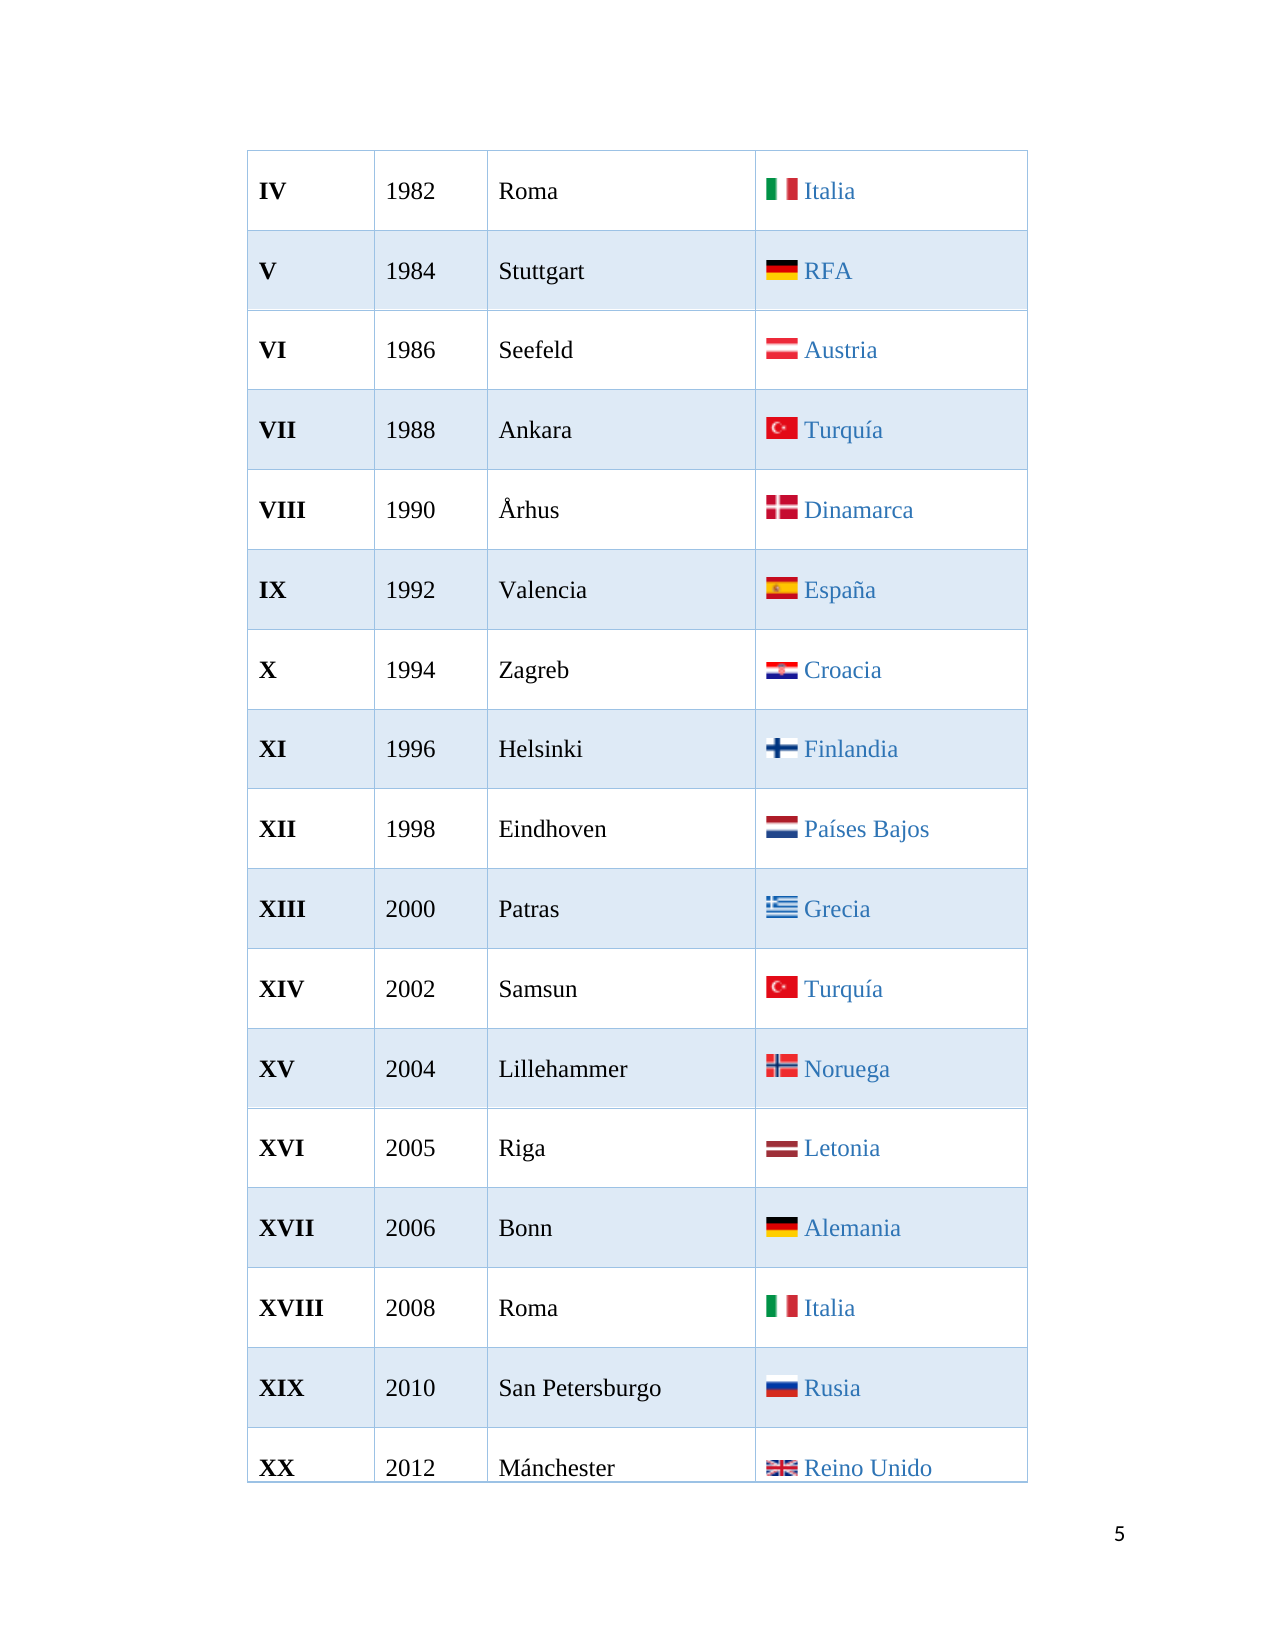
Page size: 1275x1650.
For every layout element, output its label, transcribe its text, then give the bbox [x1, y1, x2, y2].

table_cell 2008 [375, 1268, 487, 1347]
table_cell Austria [756, 311, 1027, 389]
table_cell Patras [488, 869, 755, 948]
table_cell 2010 [375, 1348, 487, 1427]
table_cell XVIII [248, 1268, 374, 1347]
table_cell Croacia [756, 630, 1027, 708]
picture [766, 976, 798, 998]
picture [766, 662, 798, 679]
table_cell Lillehammer [488, 1029, 755, 1107]
table_cell Mánchester [488, 1428, 755, 1481]
picture [766, 896, 798, 918]
picture [766, 738, 798, 758]
table_cell Letonia [756, 1109, 1027, 1187]
table_cell XIV [248, 949, 374, 1028]
table_cell Países Bajos [756, 789, 1027, 868]
picture [766, 1054, 798, 1077]
table_cell Helsinki [488, 710, 755, 788]
table_cell Stuttgart [488, 231, 755, 309]
table_cell 2000 [375, 869, 487, 948]
table_cell Rusia [756, 1348, 1027, 1427]
picture [766, 1141, 798, 1157]
table_cell X [248, 630, 374, 708]
picture [766, 1375, 798, 1397]
table_cell 2004 [375, 1029, 487, 1107]
table_cell 1982 [375, 151, 487, 230]
picture [766, 816, 798, 838]
picture [766, 577, 798, 599]
table_cell 1994 [375, 630, 487, 708]
picture [766, 260, 798, 280]
table_cell XIII [248, 869, 374, 948]
table_cell IV [248, 151, 374, 230]
table_cell XV [248, 1029, 374, 1107]
table_cell 2002 [375, 949, 487, 1028]
picture [766, 417, 798, 439]
table_cell V [248, 231, 374, 309]
table_cell Århus [488, 470, 755, 549]
picture [766, 178, 798, 200]
table_cell Valencia [488, 550, 755, 629]
table_cell Turquía [756, 949, 1027, 1028]
table_cell RFA [756, 231, 1027, 309]
picture [766, 1295, 798, 1317]
table_cell Reino Unido [756, 1428, 1027, 1481]
table_cell España [756, 550, 1027, 629]
table_cell Roma [488, 1268, 755, 1347]
table_cell XII [248, 789, 374, 868]
table_cell Finlandia [756, 710, 1027, 788]
table_cell XVI [248, 1109, 374, 1187]
table_cell XVII [248, 1188, 374, 1267]
table_cell Ankara [488, 390, 755, 469]
table_cell Roma [488, 151, 755, 230]
table_cell XIX [248, 1348, 374, 1427]
picture [766, 1460, 798, 1476]
table_cell Riga [488, 1109, 755, 1187]
table_cell Italia [756, 1268, 1027, 1347]
picture [766, 495, 798, 519]
table_cell Alemania [756, 1188, 1027, 1267]
table_cell 1998 [375, 789, 487, 868]
table_cell XX [248, 1428, 374, 1481]
table_cell Dinamarca [756, 470, 1027, 549]
table_cell Seefeld [488, 311, 755, 389]
table_cell 1986 [375, 311, 487, 389]
table_cell XI [248, 710, 374, 788]
table_cell Noruega [756, 1029, 1027, 1107]
table_cell Italia [756, 151, 1027, 230]
table_cell Eindhoven [488, 789, 755, 868]
table_cell 1984 [375, 231, 487, 309]
table_cell 2005 [375, 1109, 487, 1187]
table_cell Samsun [488, 949, 755, 1028]
table_cell 1996 [375, 710, 487, 788]
table_cell Zagreb [488, 630, 755, 708]
table_cell Turquía [756, 390, 1027, 469]
table_cell IX [248, 550, 374, 629]
table_cell VI [248, 311, 374, 389]
table_cell Grecia [756, 869, 1027, 948]
table_cell 1992 [375, 550, 487, 629]
table_cell 1990 [375, 470, 487, 549]
table_cell 2012 [375, 1428, 487, 1481]
picture [766, 338, 798, 359]
table_cell VII [248, 390, 374, 469]
table_cell San Petersburgo [488, 1348, 755, 1427]
table_cell VIII [248, 470, 374, 549]
table_cell 2006 [375, 1188, 487, 1267]
table_cell 1988 [375, 390, 487, 469]
table_cell Bonn [488, 1188, 755, 1267]
picture [766, 1217, 798, 1237]
